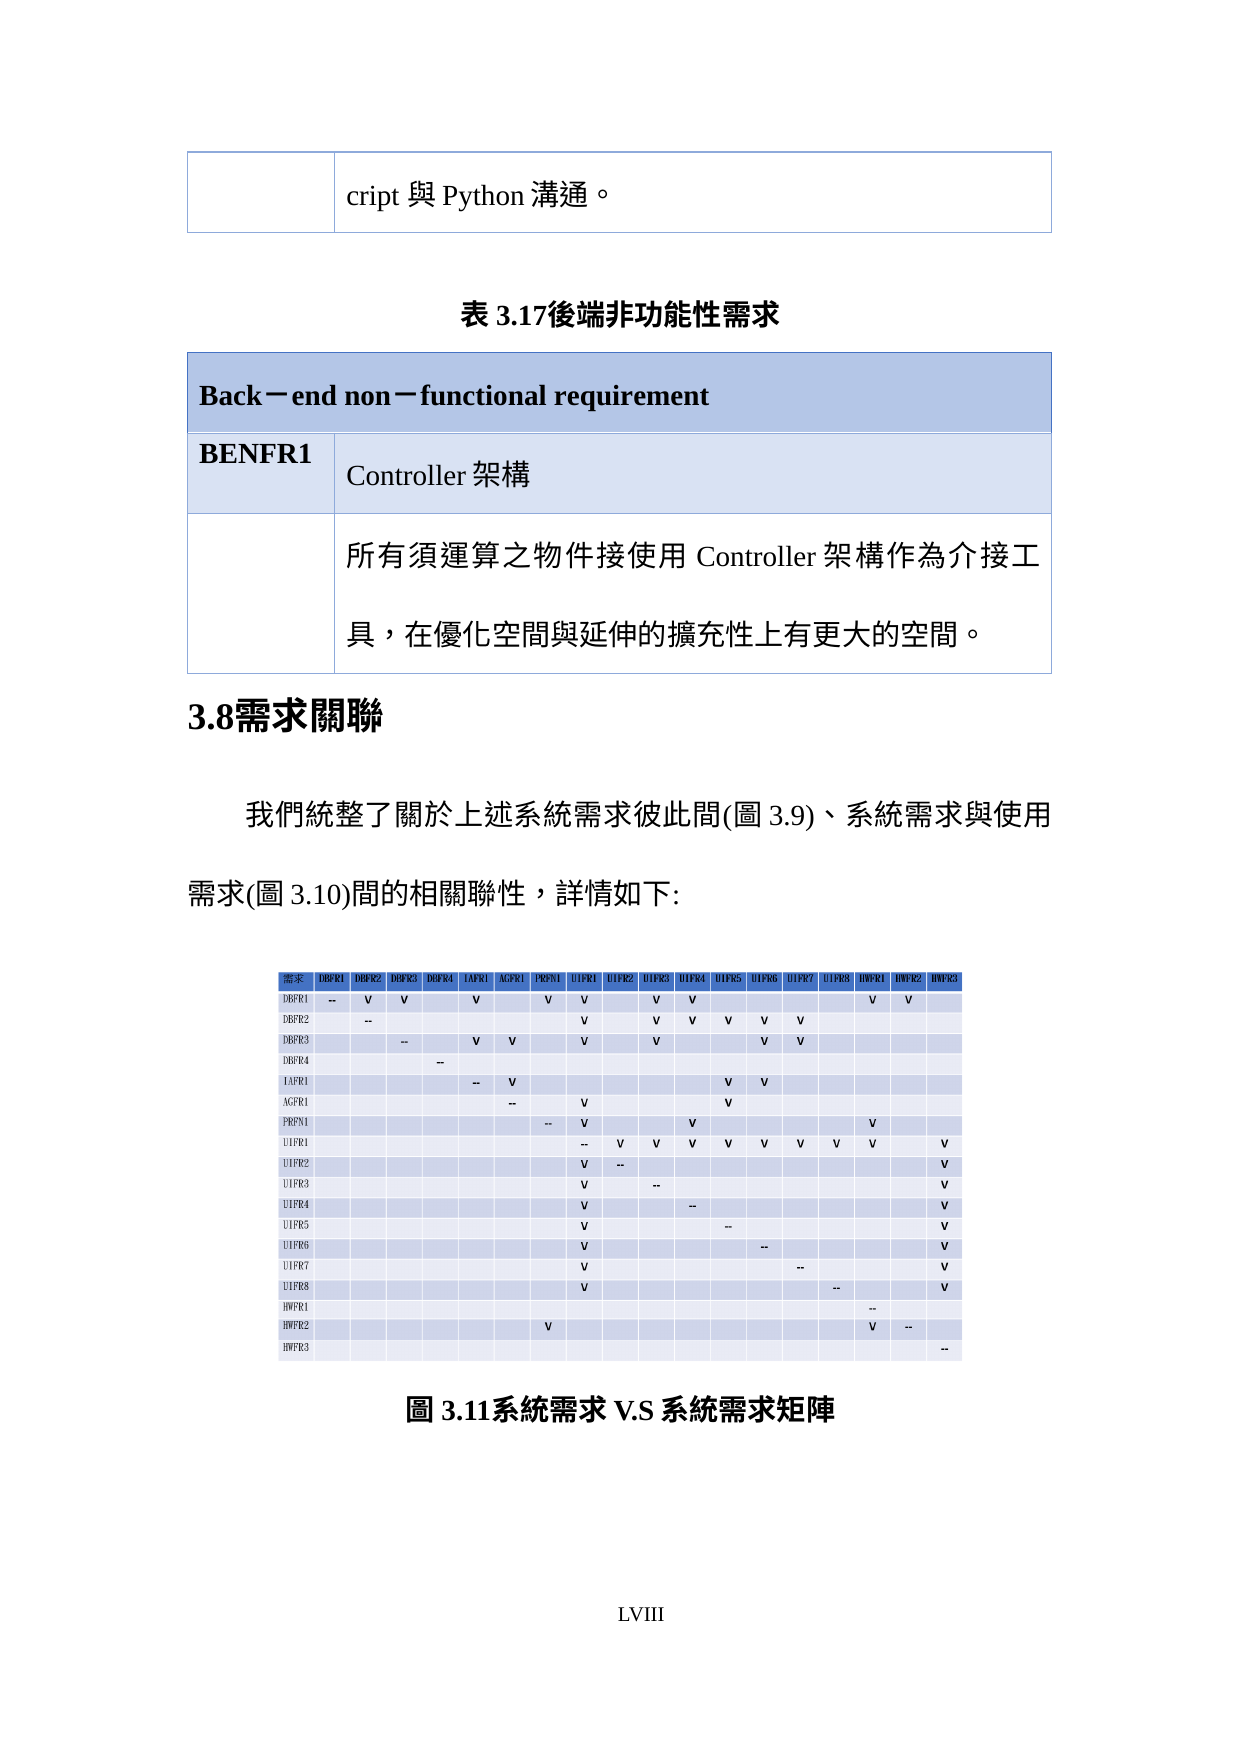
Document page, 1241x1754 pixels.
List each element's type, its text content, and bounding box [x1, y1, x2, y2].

table_cell 所有須運算之物件接使用Controller架構作為介接工具，在優化空間與延伸的擴充性上有更大的空間。 [335, 514, 1051, 673]
subtitle 需求關聯 [187, 674, 1053, 753]
picture [277, 971, 963, 1362]
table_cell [335, 153, 1051, 232]
text 表 3.17後端非功能性需求 [187, 273, 1053, 352]
text 我們統整了關於上述系統需求彼此間(圖3.9)、系統需求與使用需求(圖3.10)間的相關聯性，詳情如下: [187, 773, 1053, 932]
table_cell [188, 514, 334, 673]
table_cell Controller架構 [335, 434, 1051, 513]
table_cell [188, 153, 334, 232]
table_cell BENFR1 [188, 434, 334, 513]
table_header Back－end non－functional requirement [188, 353, 1051, 432]
